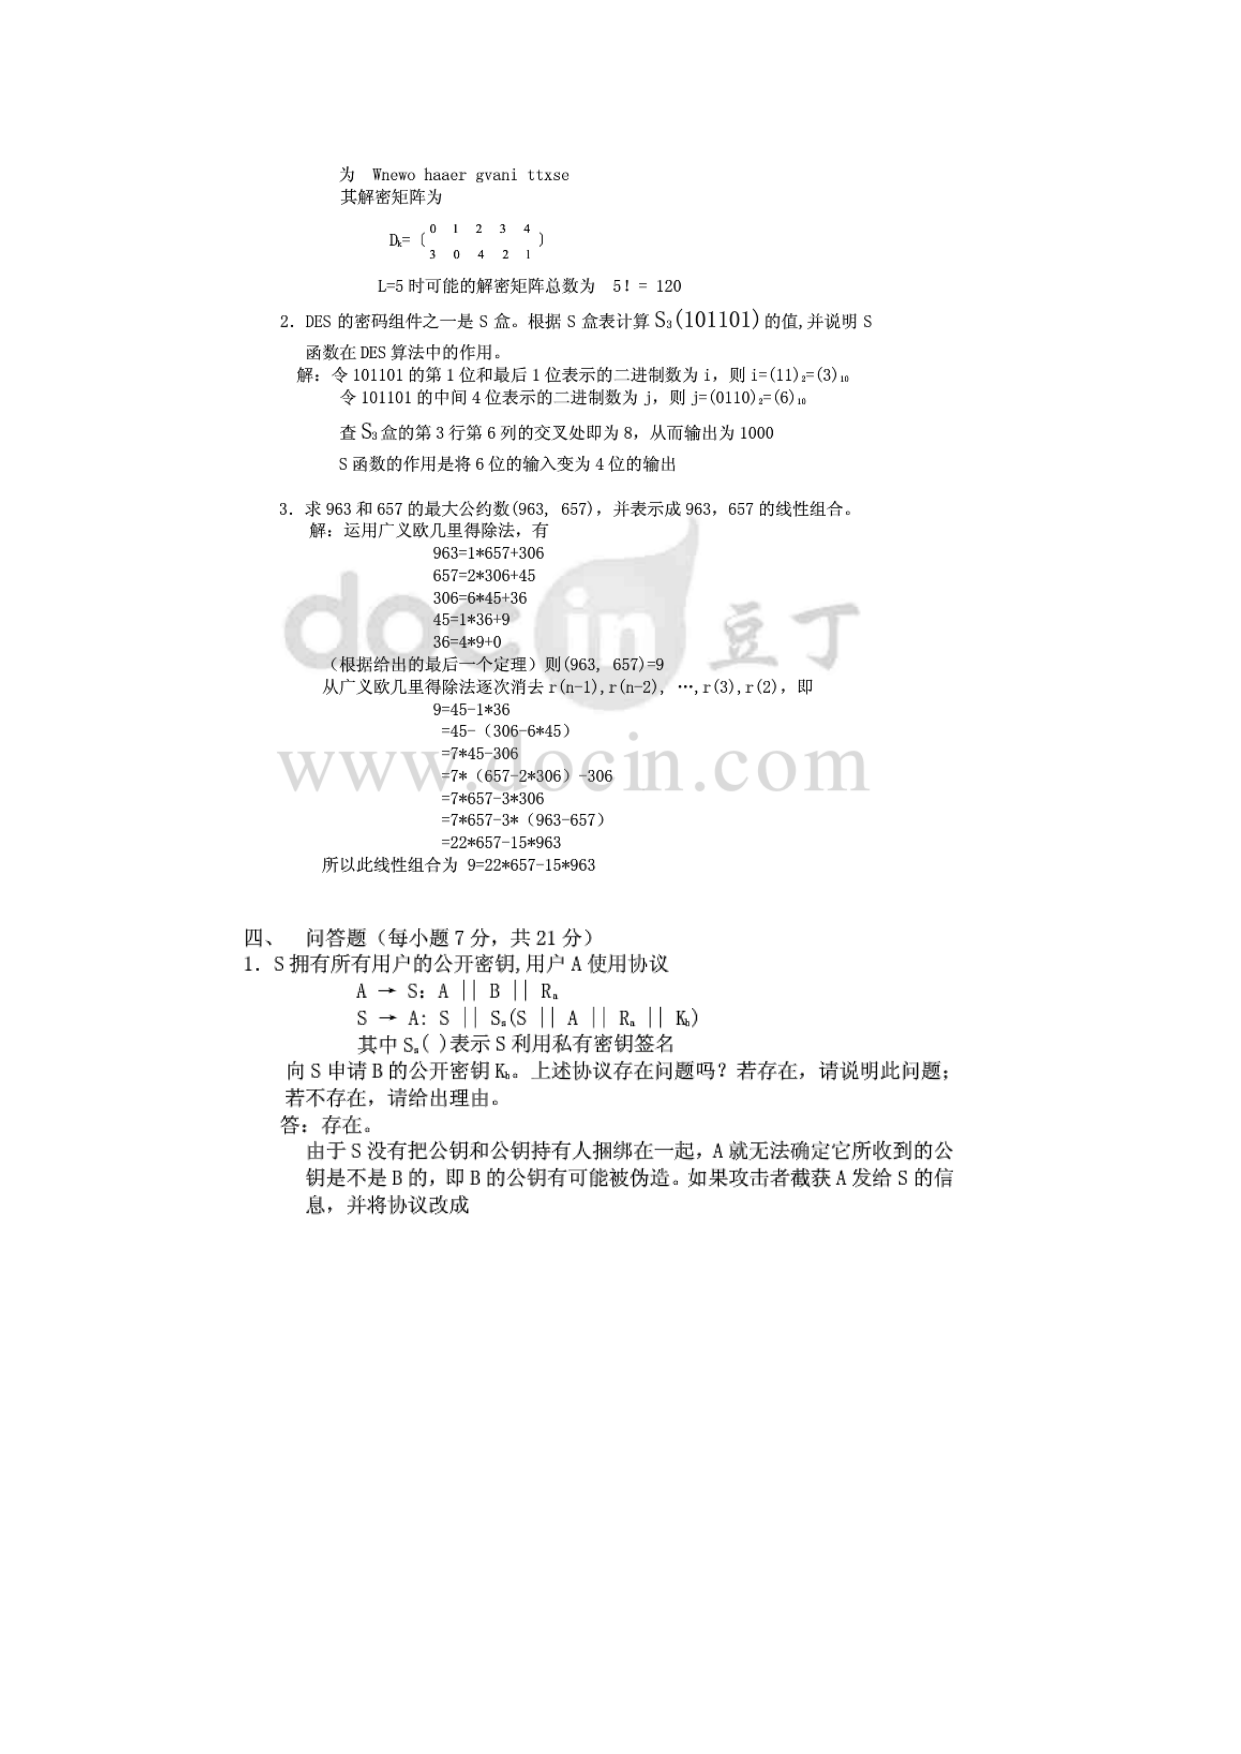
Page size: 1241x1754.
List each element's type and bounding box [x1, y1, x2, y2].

picture [187, 909, 1052, 1252]
picture [187, 162, 981, 889]
